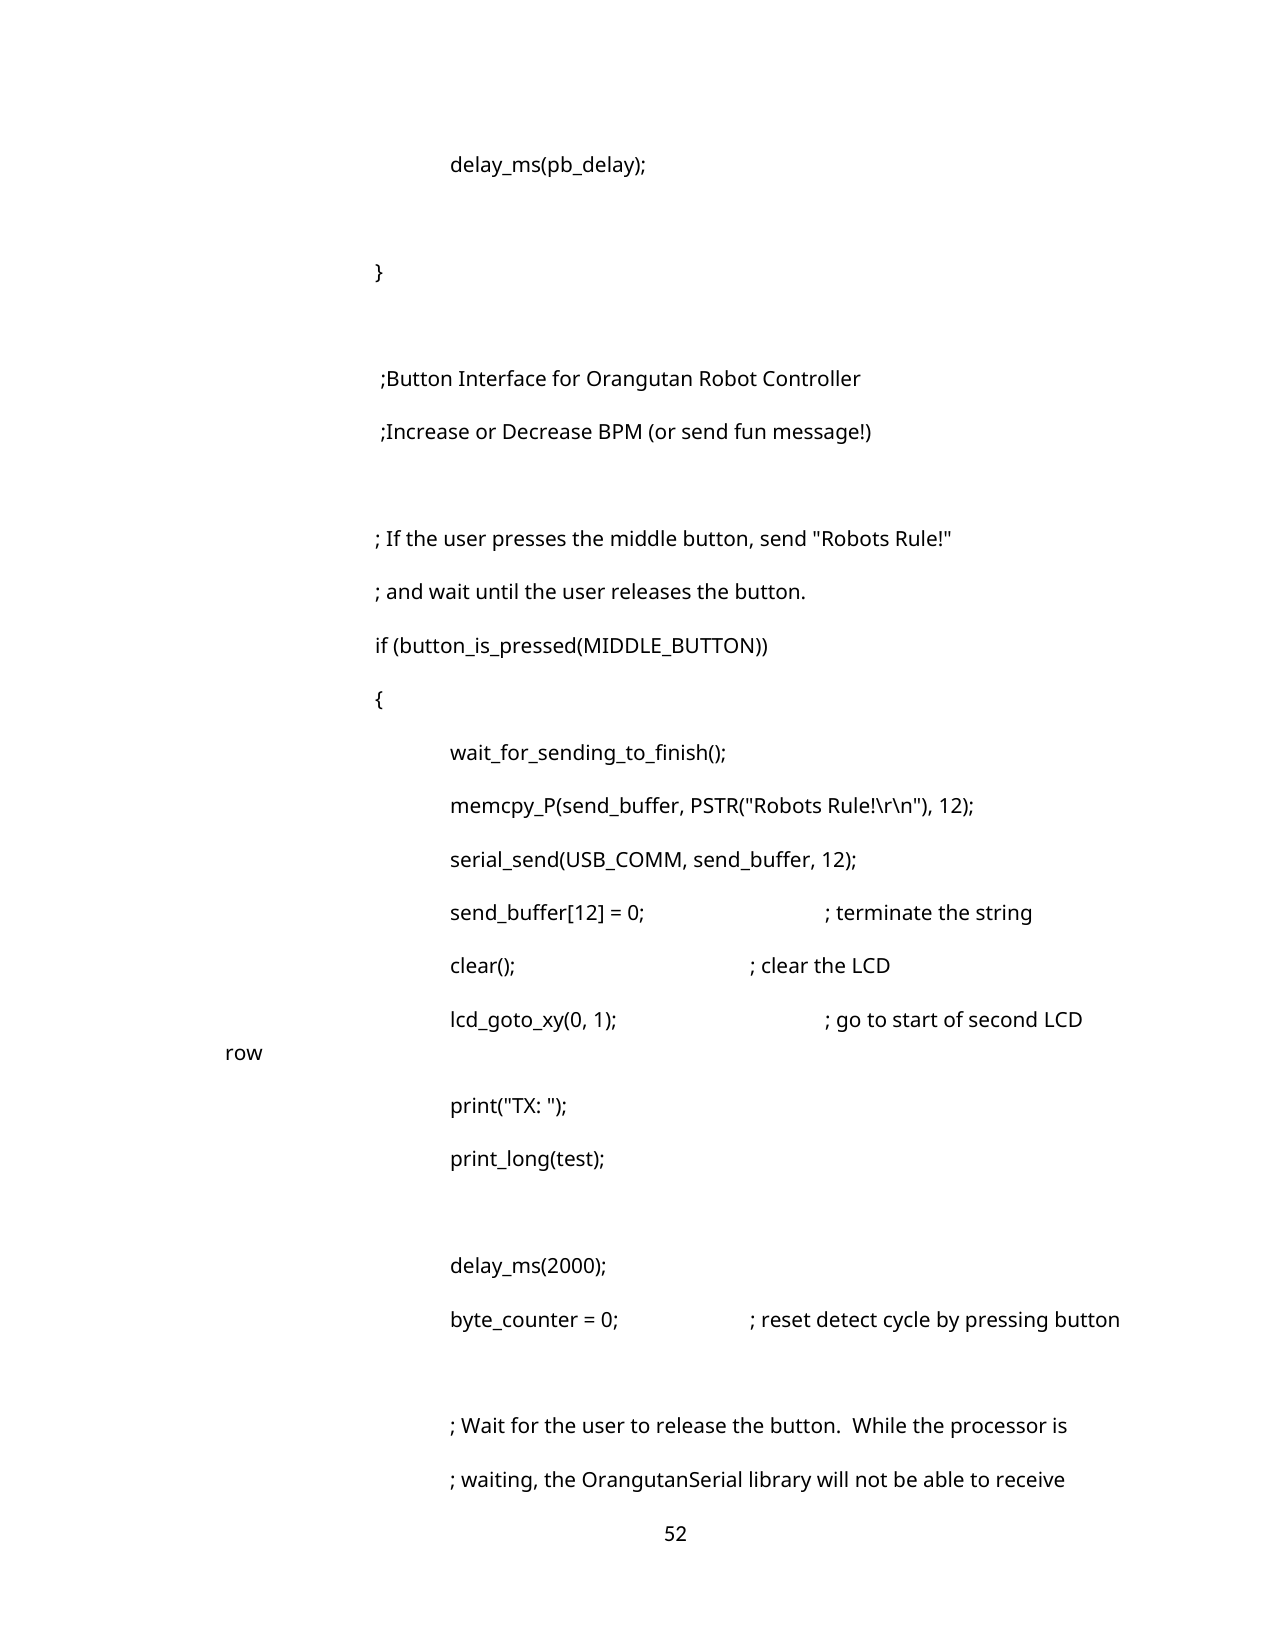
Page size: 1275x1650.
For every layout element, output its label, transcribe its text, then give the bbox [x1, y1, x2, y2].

text serial_send(USB_COMM, send_buffer, 12); [225, 845, 1125, 873]
text lcd_goto_xy(0, 1); ; go to start of second LCD row [225, 1005, 1125, 1066]
text print("TX: "); [225, 1091, 1125, 1119]
text print_long(test); [225, 1144, 1125, 1173]
text { [225, 684, 1125, 713]
text ;Increase or Decrease BPM (or send fun message!) [225, 417, 1125, 446]
text clear(); ; clear the LCD [225, 952, 1125, 980]
text delay_ms(2000); [225, 1251, 1125, 1280]
text memcpy_P(send_buffer, PSTR("Robots Rule!\r\n"), 12); [225, 791, 1125, 820]
text ; If the user presses the middle button, send "Robots Rule!" [225, 524, 1125, 552]
text byte_counter = 0; ; reset detect cycle by pressing button [225, 1305, 1125, 1333]
text ;Button Interface for Orangutan Robot Controller [225, 364, 1125, 392]
text if (button_is_pressed(MIDDLE_BUTTON)) [225, 631, 1125, 659]
text ; and wait until the user releases the button. [225, 577, 1125, 606]
text delay_ms(pb_delay); [225, 150, 1125, 178]
text wait_for_sending_to_finish(); [225, 738, 1125, 766]
text ; waiting, the OrangutanSerial library will not be able to receive [225, 1465, 1125, 1493]
text } [225, 257, 1125, 285]
text ; Wait for the user to release the button. While the processor is [225, 1412, 1125, 1440]
text send_buffer[12] = 0; ; terminate the string [225, 898, 1125, 927]
